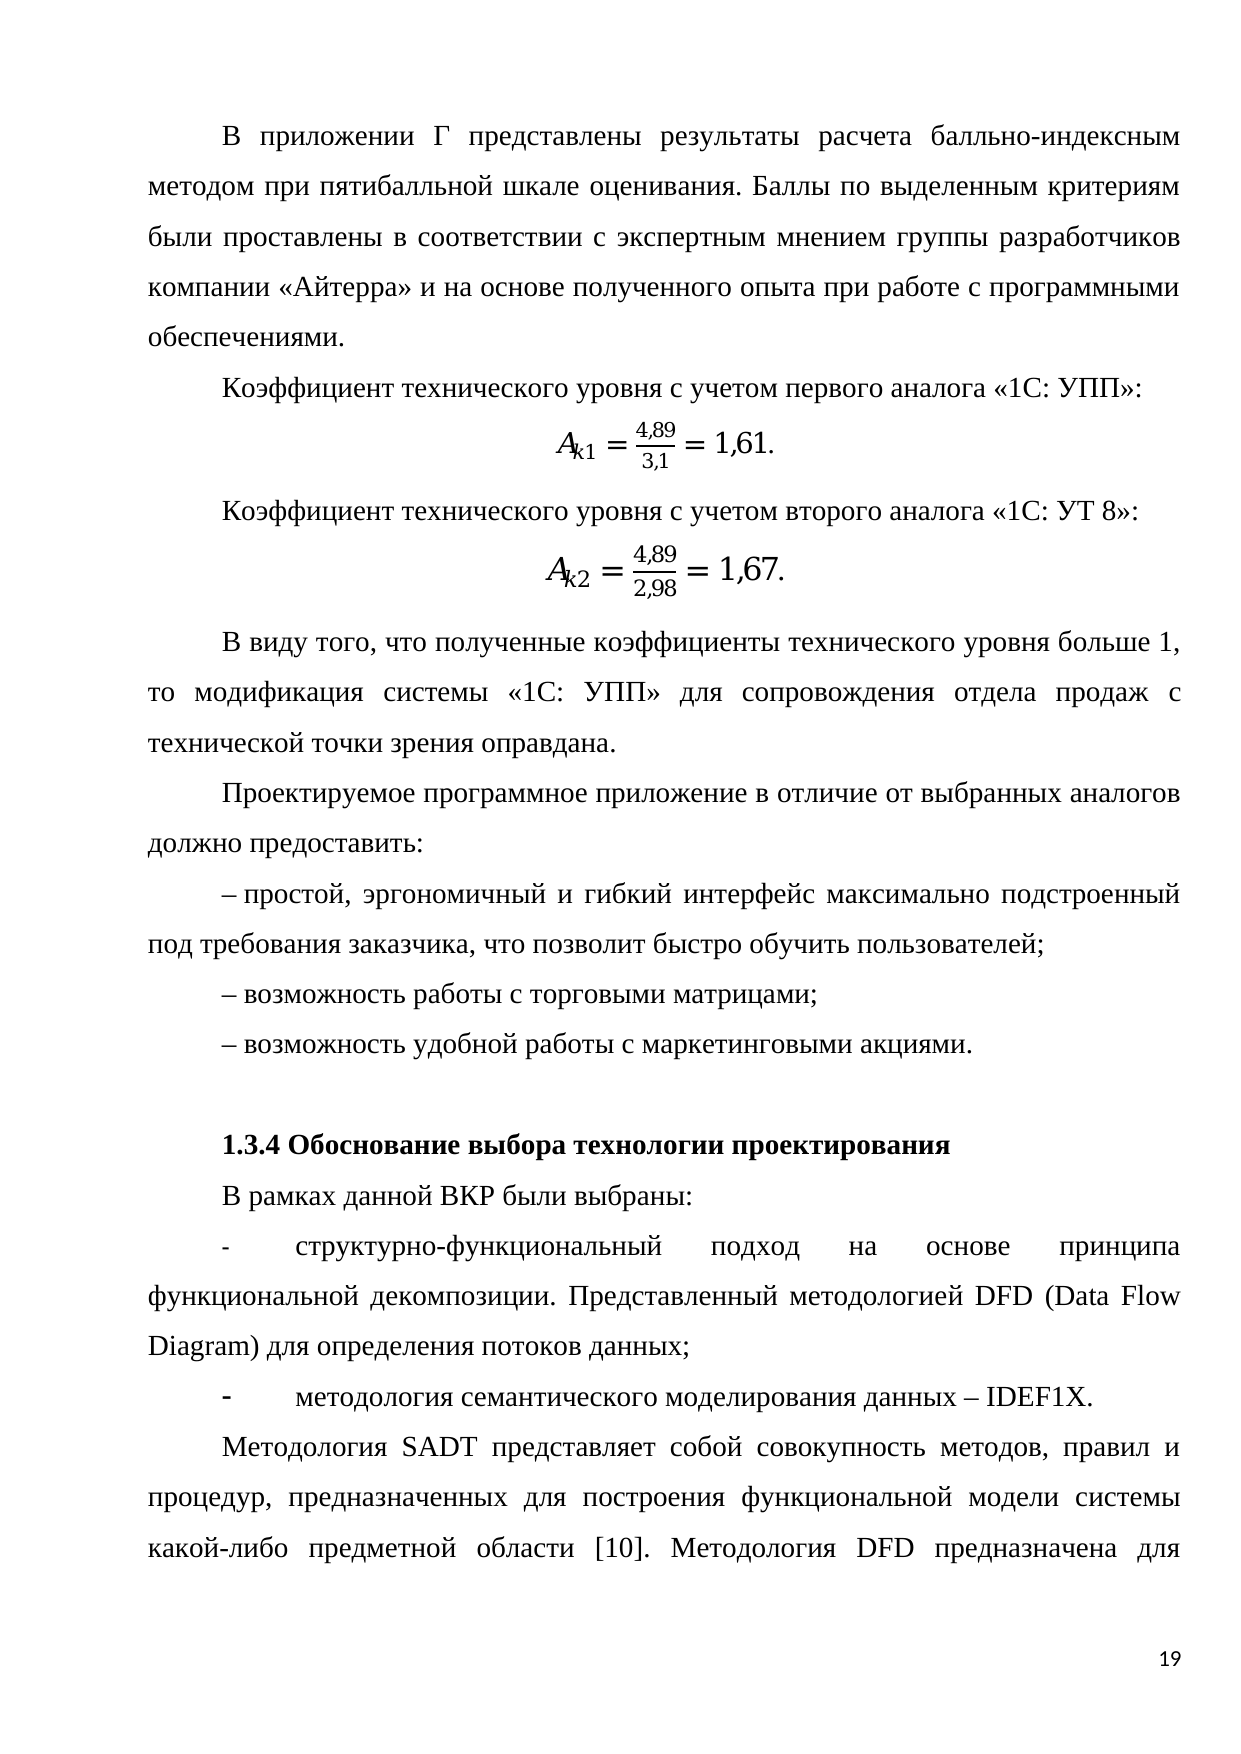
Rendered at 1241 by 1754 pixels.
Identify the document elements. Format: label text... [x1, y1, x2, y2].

text возможность работы с торговыми матрицами; [148, 976, 1181, 1010]
text простой, эргономичный и гибкий интерфейс максимально подстроенный под требования заказчика, что позволит быстро обучить пользователей; [148, 876, 1181, 959]
text Коэффициент технического уровня с учетом второго аналога «1С: УТ 8»: [148, 493, 1181, 527]
list структурно-функциональный подход на основе принципа функциональной декомпозиции. Представленный методологией DFD (Data Flow Diagram) для определения потоков данных; [148, 1228, 1181, 1362]
text В виду того, что полученные коэффициенты технического уровня больше 1, то модификация системы «1С: УПП» для сопровождения отдела продаж с технической точки зрения оправдана. [148, 624, 1181, 758]
text В приложении Г представлены результаты расчета балльно-индексным методом при пятибалльной шкале оценивания. Баллы по выделенным критериям были проставлены в соответствии с экспертным мнением группы разработчиков компании «Айтерра» и на основе полученного опыта при работе с программными обеспечениями. [148, 118, 1181, 353]
text 1.3.4 Обоснование выбора технологии проектирования [148, 1127, 1181, 1161]
text В рамках данной ВКР были выбраны: [148, 1178, 1181, 1211]
list методология семантического моделирования данных – IDEF1X. [148, 1379, 1181, 1412]
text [148, 1429, 1181, 1563]
text Коэффициент технического уровня с учетом первого аналога «1С: УПП»: [148, 370, 1181, 403]
text возможность удобной работы с маркетинговыми акциями. [148, 1027, 1181, 1060]
text Проектируемое программное приложение в отличие от выбранных аналогов должно предоставить: [148, 775, 1181, 859]
